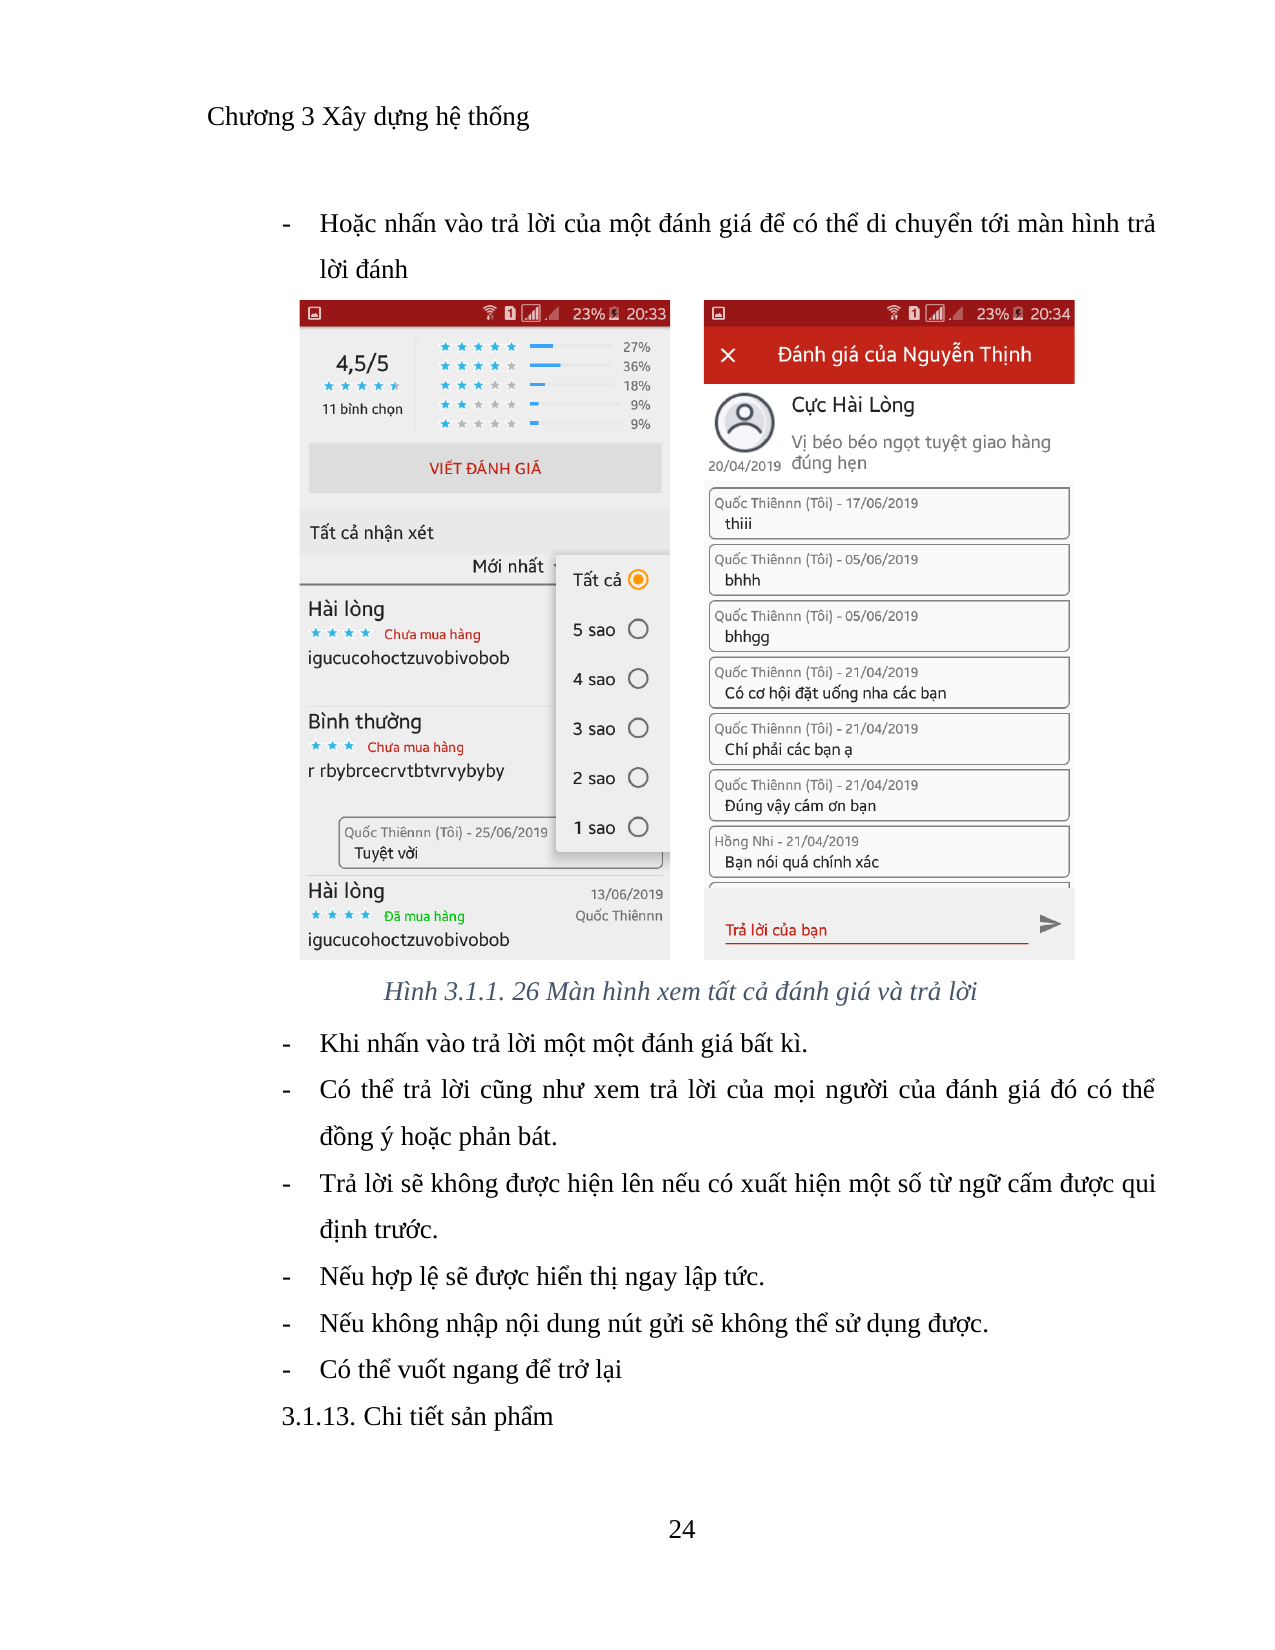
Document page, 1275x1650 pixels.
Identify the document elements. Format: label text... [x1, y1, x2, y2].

list Nếu không nhập nội dung nút gửi sẽ không thể sử dụng được. [282, 1307, 1157, 1338]
list Có thể vuốt ngang để trở lại [282, 1353, 1157, 1385]
text Chi tiết sản phẩm [281, 1400, 1157, 1431]
list Trả lời sẽ không được hiện lên nếu có xuất hiện một số từ ngữ cấm được qui định trước. [282, 1167, 1157, 1245]
picture [703, 300, 1075, 960]
text Hình 3.1.1. 26 Màn hình xem tất cả đánh giá và trả lời [207, 975, 1157, 1006]
list Khi nhấn vào trả lời một một đánh giá bất kì. [282, 1027, 1157, 1058]
list Hoặc nhấn vào trả lời của một đánh giá để có thể di chuyển tới màn hình trả lời đánh [282, 207, 1157, 284]
picture [299, 300, 671, 960]
list Có thể trả lời cũng như xem trả lời của mọi người của đánh giá đó có thể đồng ý hoặc phản bát. [282, 1073, 1157, 1151]
list Nếu hợp lệ sẽ được hiển thị ngay lập tức. [282, 1260, 1157, 1291]
